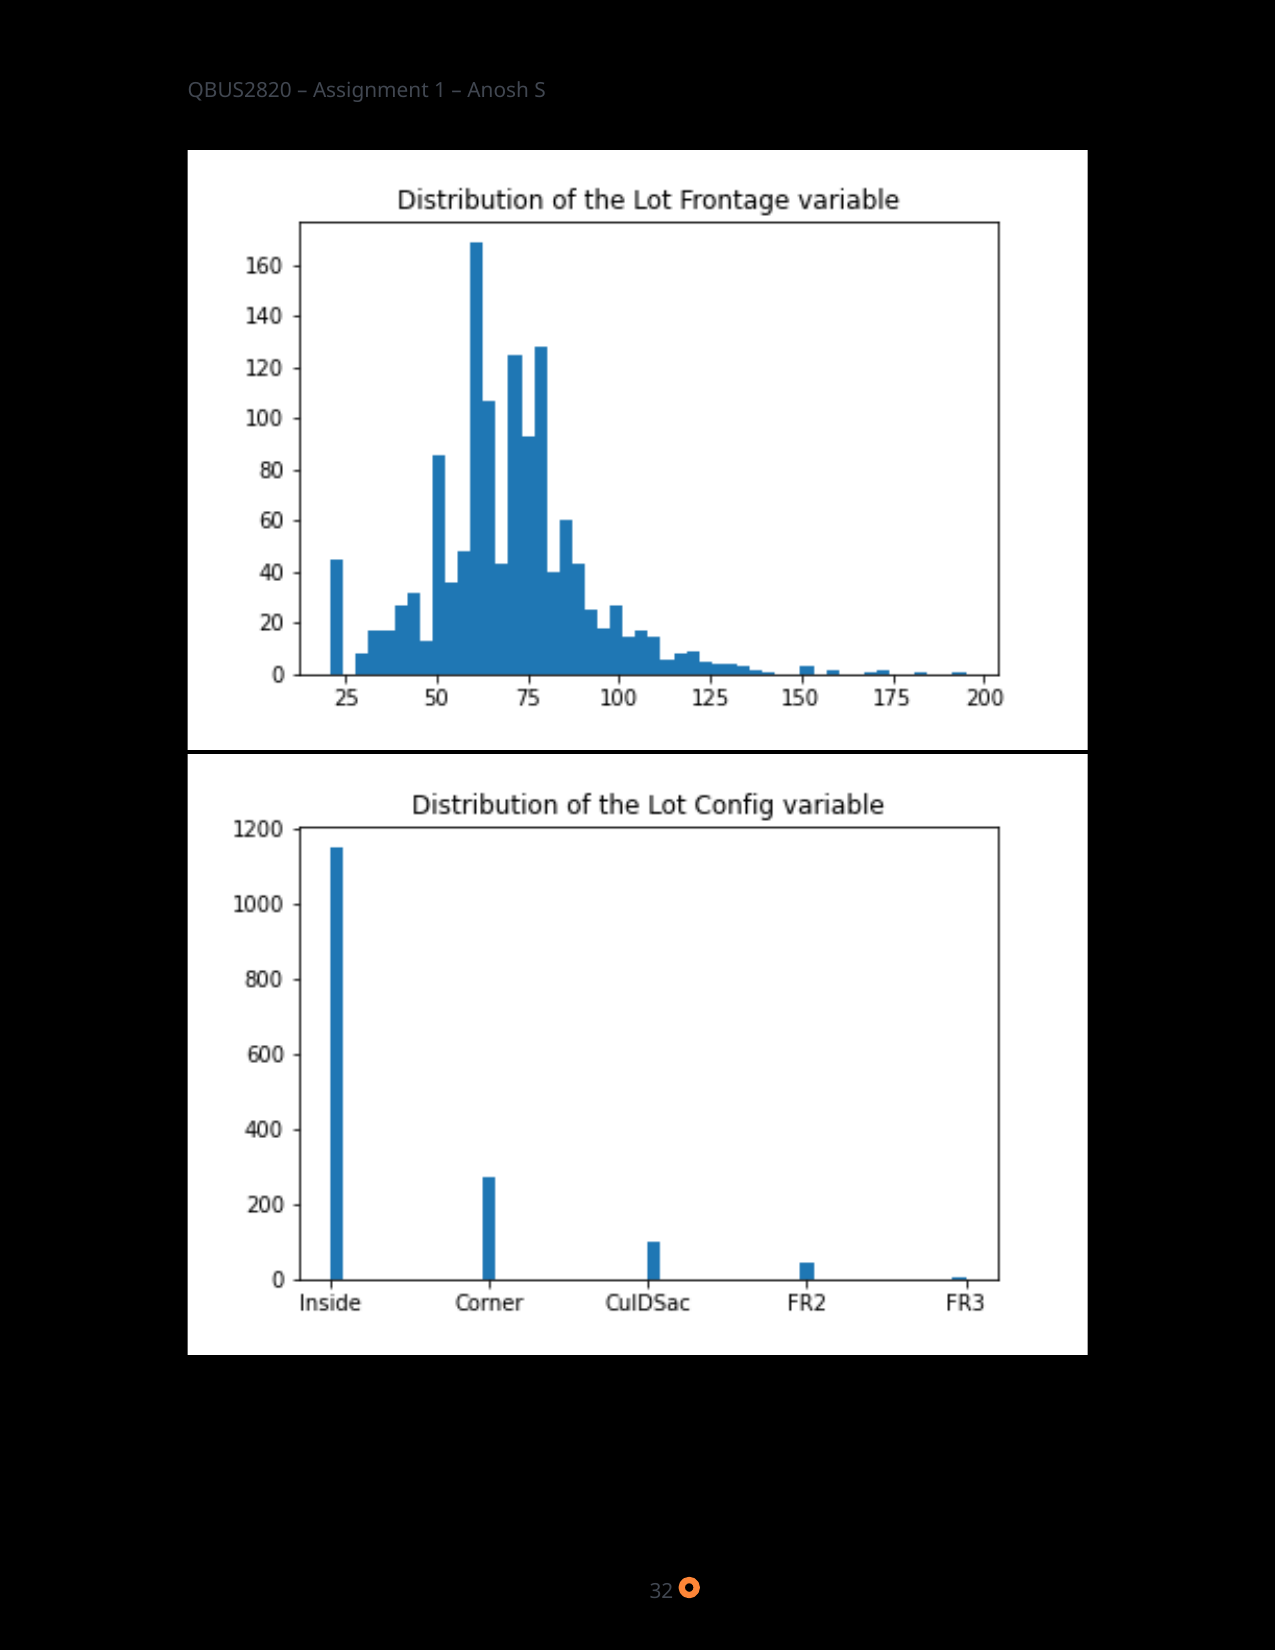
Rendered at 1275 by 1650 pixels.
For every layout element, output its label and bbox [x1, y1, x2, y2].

picture [187, 754, 1088, 1355]
picture [187, 150, 1088, 750]
